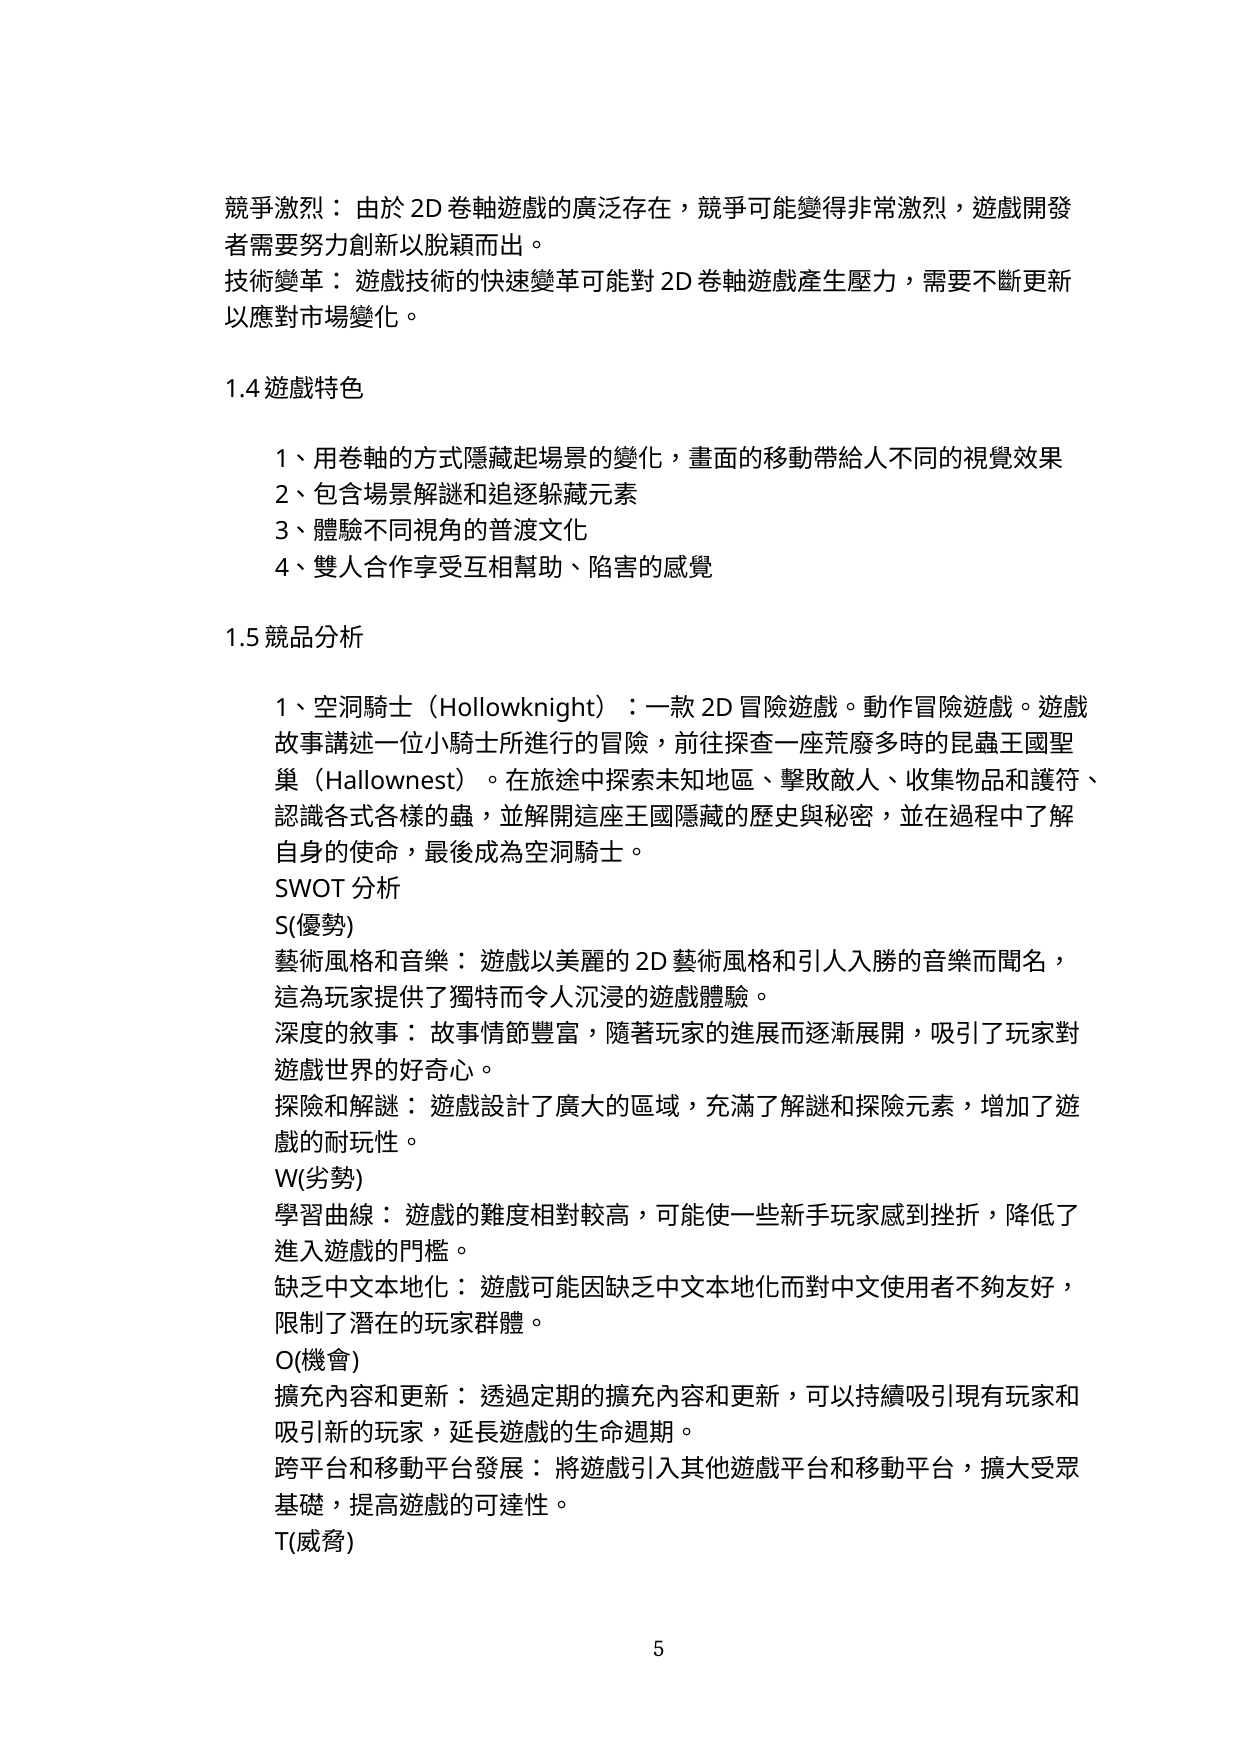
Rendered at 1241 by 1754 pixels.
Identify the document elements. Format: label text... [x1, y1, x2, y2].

text 2、包含場景解謎和追逐躲藏元素 [224, 474, 1092, 511]
text 競爭激烈： 由於2D卷軸遊戲的廣泛存在，競爭可能變得非常激烈，遊戲開發者需要努力創新以脫穎而出。 [224, 189, 1092, 261]
text 學習曲線： 遊戲的難度相對較高，可能使一些新手玩家感到挫折，降低了進入遊戲的門檻。 [274, 1195, 1092, 1268]
text 1、用卷軸的方式隱藏起場景的變化，畫面的移動帶給人不同的視覺效果 [224, 438, 1092, 474]
text S(優勢) [224, 905, 1092, 941]
text 3、體驗不同視角的普渡文化 [224, 511, 1092, 547]
text 技術變革： 遊戲技術的快速變革可能對2D卷軸遊戲產生壓力，需要不斷更新以應對市場變化。 [224, 261, 1092, 334]
text 跨平台和移動平台發展： 將遊戲引入其他遊戲平台和移動平台，擴大受眾基礎，提高遊戲的可達性。 [274, 1449, 1092, 1521]
text 深度的敘事： 故事情節豐富，隨著玩家的進展而逐漸展開，吸引了玩家對遊戲世界的好奇心。 [274, 1014, 1092, 1086]
text O(機會) [224, 1340, 1092, 1376]
text W(劣勢) [224, 1159, 1092, 1195]
text 1、空洞騎士（Hollowknight）：一款 2D冒險遊戲。動作冒險遊戲。遊戲故事講述一位小騎士所進行的冒險，前往探查一座荒廢多時的昆蟲王國聖巢（Hallownest）。在旅途中探索未知地區、擊敗敵人、收集物品和護符、認識各式各樣的蟲，並解開這座王國隱藏的歷史與秘密，並在過程中了解自身的使命，最後成為空洞騎士。 [274, 688, 1092, 869]
text 1.4遊戲特色 [224, 368, 1092, 404]
text 藝術風格和音樂： 遊戲以美麗的2D藝術風格和引人入勝的音樂而聞名，這為玩家提供了獨特而令人沉浸的遊戲體驗。 [274, 941, 1092, 1014]
text T(威脅) [224, 1521, 1092, 1558]
text 探險和解謎： 遊戲設計了廣大的區域，充滿了解謎和探險元素，增加了遊戲的耐玩性。 [274, 1086, 1092, 1159]
text 4、雙人合作享受互相幫助、陷害的感覺 [224, 547, 1092, 583]
text 缺乏中文本地化： 遊戲可能因缺乏中文本地化而對中文使用者不夠友好，限制了潛在的玩家群體。 [274, 1268, 1092, 1340]
text 擴充內容和更新： 透過定期的擴充內容和更新，可以持續吸引現有玩家和吸引新的玩家，延長遊戲的生命週期。 [274, 1376, 1092, 1449]
text 1.5競品分析 [224, 617, 1092, 654]
text SWOT 分析 [224, 869, 1092, 905]
